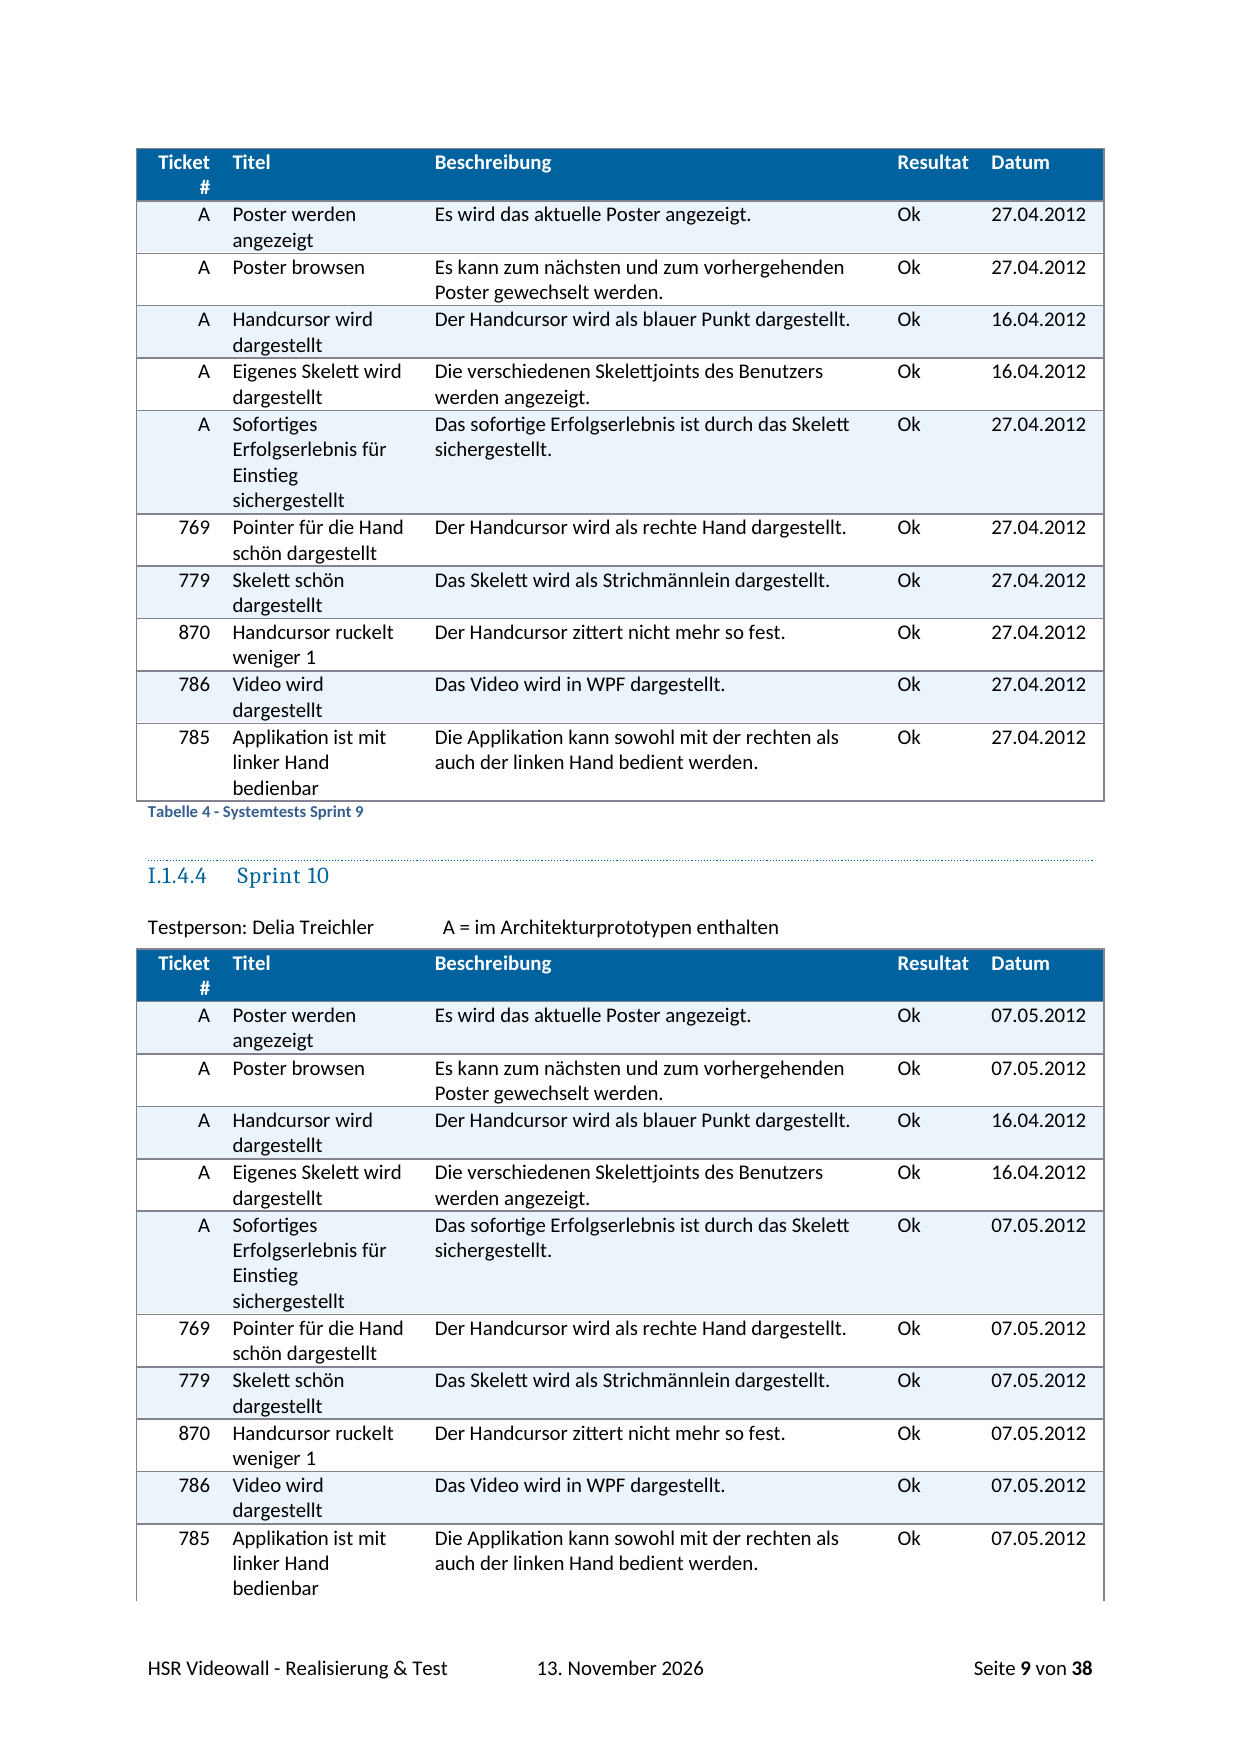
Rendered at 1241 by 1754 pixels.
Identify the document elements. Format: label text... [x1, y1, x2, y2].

table_cell Pointer für die Hand schön dargestellt [221, 1315, 423, 1366]
table_cell A [137, 1160, 221, 1210]
table_cell Ok [886, 1212, 980, 1313]
table_cell Es wird das aktuelle Poster angezeigt. [423, 1002, 886, 1053]
table_cell A [137, 1107, 221, 1158]
table_cell A [137, 1055, 221, 1106]
table_cell Ok [886, 515, 980, 565]
table_cell A [137, 359, 221, 409]
table_cell Poster browsen [221, 1055, 423, 1106]
table_cell 27.04.2012 [980, 672, 1103, 722]
table_cell Handcursor wird dargestellt [221, 306, 423, 357]
table_cell Skelett schön dargestellt [221, 1368, 423, 1418]
table_cell Skelett schön dargestellt [221, 567, 423, 618]
table_cell Ok [886, 1525, 980, 1601]
table_cell 27.04.2012 [980, 724, 1103, 800]
table_cell Ok [886, 254, 980, 305]
table_cell 779 [137, 1368, 221, 1418]
table_cell Ok [886, 1472, 980, 1523]
table_cell 07.05.2012 [980, 1002, 1103, 1053]
table_cell 769 [137, 1315, 221, 1366]
table_header Ticket# [137, 950, 221, 1001]
table_cell 27.04.2012 [980, 515, 1103, 565]
table_cell Ok [886, 1107, 980, 1158]
table_cell Applikation ist mit linker Hand bedienbar [221, 1525, 423, 1601]
table_cell Es wird das aktuelle Poster angezeigt. [423, 202, 886, 252]
table_cell Poster werden angezeigt [221, 1002, 423, 1053]
table_cell 779 [137, 567, 221, 618]
table_header Titel [221, 950, 423, 1001]
table_cell Ok [886, 619, 980, 670]
table_cell 27.04.2012 [980, 567, 1103, 618]
table_cell Der Handcursor zittert nicht mehr so fest. [423, 1420, 886, 1471]
table_header Datum [980, 950, 1103, 1001]
table_cell Der Handcursor wird als rechte Hand dargestellt. [423, 1315, 886, 1366]
table_cell A [137, 306, 221, 357]
table_cell A [137, 202, 221, 252]
table_header Ticket# [137, 149, 221, 200]
table_cell Ok [886, 1420, 980, 1471]
table_cell Ok [886, 306, 980, 357]
table_cell Video wird dargestellt [221, 672, 423, 722]
table_cell 16.04.2012 [980, 1107, 1103, 1158]
table_header Resultat [886, 950, 980, 1001]
table_cell 785 [137, 1525, 221, 1601]
table_cell Es kann zum nächsten und zum vorhergehenden Poster gewechselt werden. [423, 254, 886, 305]
table_cell Das Skelett wird als Strichmännlein dargestellt. [423, 1368, 886, 1418]
table_cell 786 [137, 672, 221, 722]
table_cell Der Handcursor wird als rechte Hand dargestellt. [423, 515, 886, 565]
table_cell Die Applikation kann sowohl mit der rechten als auch der linken Hand bedient werden. [423, 724, 886, 800]
table_header Beschreibung [423, 149, 886, 200]
subtitle Sprint 10 [148, 859, 1093, 889]
table_header Datum [980, 149, 1103, 200]
table_cell 16.04.2012 [980, 306, 1103, 357]
table_cell Ok [886, 1160, 980, 1210]
table_cell Poster werden angezeigt [221, 202, 423, 252]
table_cell 786 [137, 1472, 221, 1523]
table_cell 16.04.2012 [980, 1160, 1103, 1210]
table_cell Die verschiedenen Skelettjoints des Benutzers werden angezeigt. [423, 359, 886, 409]
table_cell 07.05.2012 [980, 1055, 1103, 1106]
table_cell Das sofortige Erfolgserlebnis ist durch das Skelett sichergestellt. [423, 411, 886, 513]
table_cell Ok [886, 1315, 980, 1366]
table_cell A [137, 411, 221, 513]
table_cell Ok [886, 1055, 980, 1106]
table_cell Handcursor ruckelt weniger 1 [221, 1420, 423, 1471]
table_cell 27.04.2012 [980, 254, 1103, 305]
table_cell Video wird dargestellt [221, 1472, 423, 1523]
table_cell 16.04.2012 [980, 359, 1103, 409]
table_header Resultat [886, 149, 980, 200]
table_cell 785 [137, 724, 221, 800]
table_cell 07.05.2012 [980, 1212, 1103, 1313]
table_cell Der Handcursor wird als blauer Punkt dargestellt. [423, 1107, 886, 1158]
text Tabelle 4 - Systemtests Sprint 9 [148, 802, 1093, 822]
table_cell Das Skelett wird als Strichmännlein dargestellt. [423, 567, 886, 618]
table_cell Sofortiges Erfolgserlebnis für Einstieg sichergestellt [221, 1212, 423, 1313]
table_cell 27.04.2012 [980, 202, 1103, 252]
table_cell Eigenes Skelett wird dargestellt [221, 359, 423, 409]
table_cell Poster browsen [221, 254, 423, 305]
table_cell Der Handcursor wird als blauer Punkt dargestellt. [423, 306, 886, 357]
table_cell 07.05.2012 [980, 1368, 1103, 1418]
table_cell 870 [137, 1420, 221, 1471]
table_cell 07.05.2012 [980, 1315, 1103, 1366]
table_cell 07.05.2012 [980, 1420, 1103, 1471]
table_cell Ok [886, 359, 980, 409]
table_cell Handcursor ruckelt weniger 1 [221, 619, 423, 670]
table_cell A [137, 1002, 221, 1053]
table_cell Sofortiges Erfolgserlebnis für Einstieg sichergestellt [221, 411, 423, 513]
table_cell 769 [137, 515, 221, 565]
table_cell Ok [886, 1368, 980, 1418]
table_cell 07.05.2012 [980, 1525, 1103, 1601]
text Testperson: Delia Treichler A = im Architekturprototypen enthalten [148, 914, 1093, 940]
table_cell Ok [886, 202, 980, 252]
table_cell Das sofortige Erfolgserlebnis ist durch das Skelett sichergestellt. [423, 1212, 886, 1313]
table_cell Der Handcursor zittert nicht mehr so fest. [423, 619, 886, 670]
table_cell 27.04.2012 [980, 619, 1103, 670]
table_cell Ok [886, 567, 980, 618]
table_cell Die verschiedenen Skelettjoints des Benutzers werden angezeigt. [423, 1160, 886, 1210]
table_cell Pointer für die Hand schön dargestellt [221, 515, 423, 565]
table_header Titel [221, 149, 423, 200]
table_cell 870 [137, 619, 221, 670]
table_cell Das Video wird in WPF dargestellt. [423, 672, 886, 722]
table_cell Ok [886, 724, 980, 800]
table_cell Es kann zum nächsten und zum vorhergehenden Poster gewechselt werden. [423, 1055, 886, 1106]
table_cell Die Applikation kann sowohl mit der rechten als auch der linken Hand bedient werden. [423, 1525, 886, 1601]
table_cell A [137, 254, 221, 305]
table_cell Das Video wird in WPF dargestellt. [423, 1472, 886, 1523]
table_cell 27.04.2012 [980, 411, 1103, 513]
table_cell A [137, 1212, 221, 1313]
table_cell 07.05.2012 [980, 1472, 1103, 1523]
table_cell Applikation ist mit linker Hand bedienbar [221, 724, 423, 800]
table_cell Handcursor wird dargestellt [221, 1107, 423, 1158]
table_cell Ok [886, 411, 980, 513]
table_cell Eigenes Skelett wird dargestellt [221, 1160, 423, 1210]
table_cell Ok [886, 1002, 980, 1053]
table_header Beschreibung [423, 950, 886, 1001]
table_cell Ok [886, 672, 980, 722]
